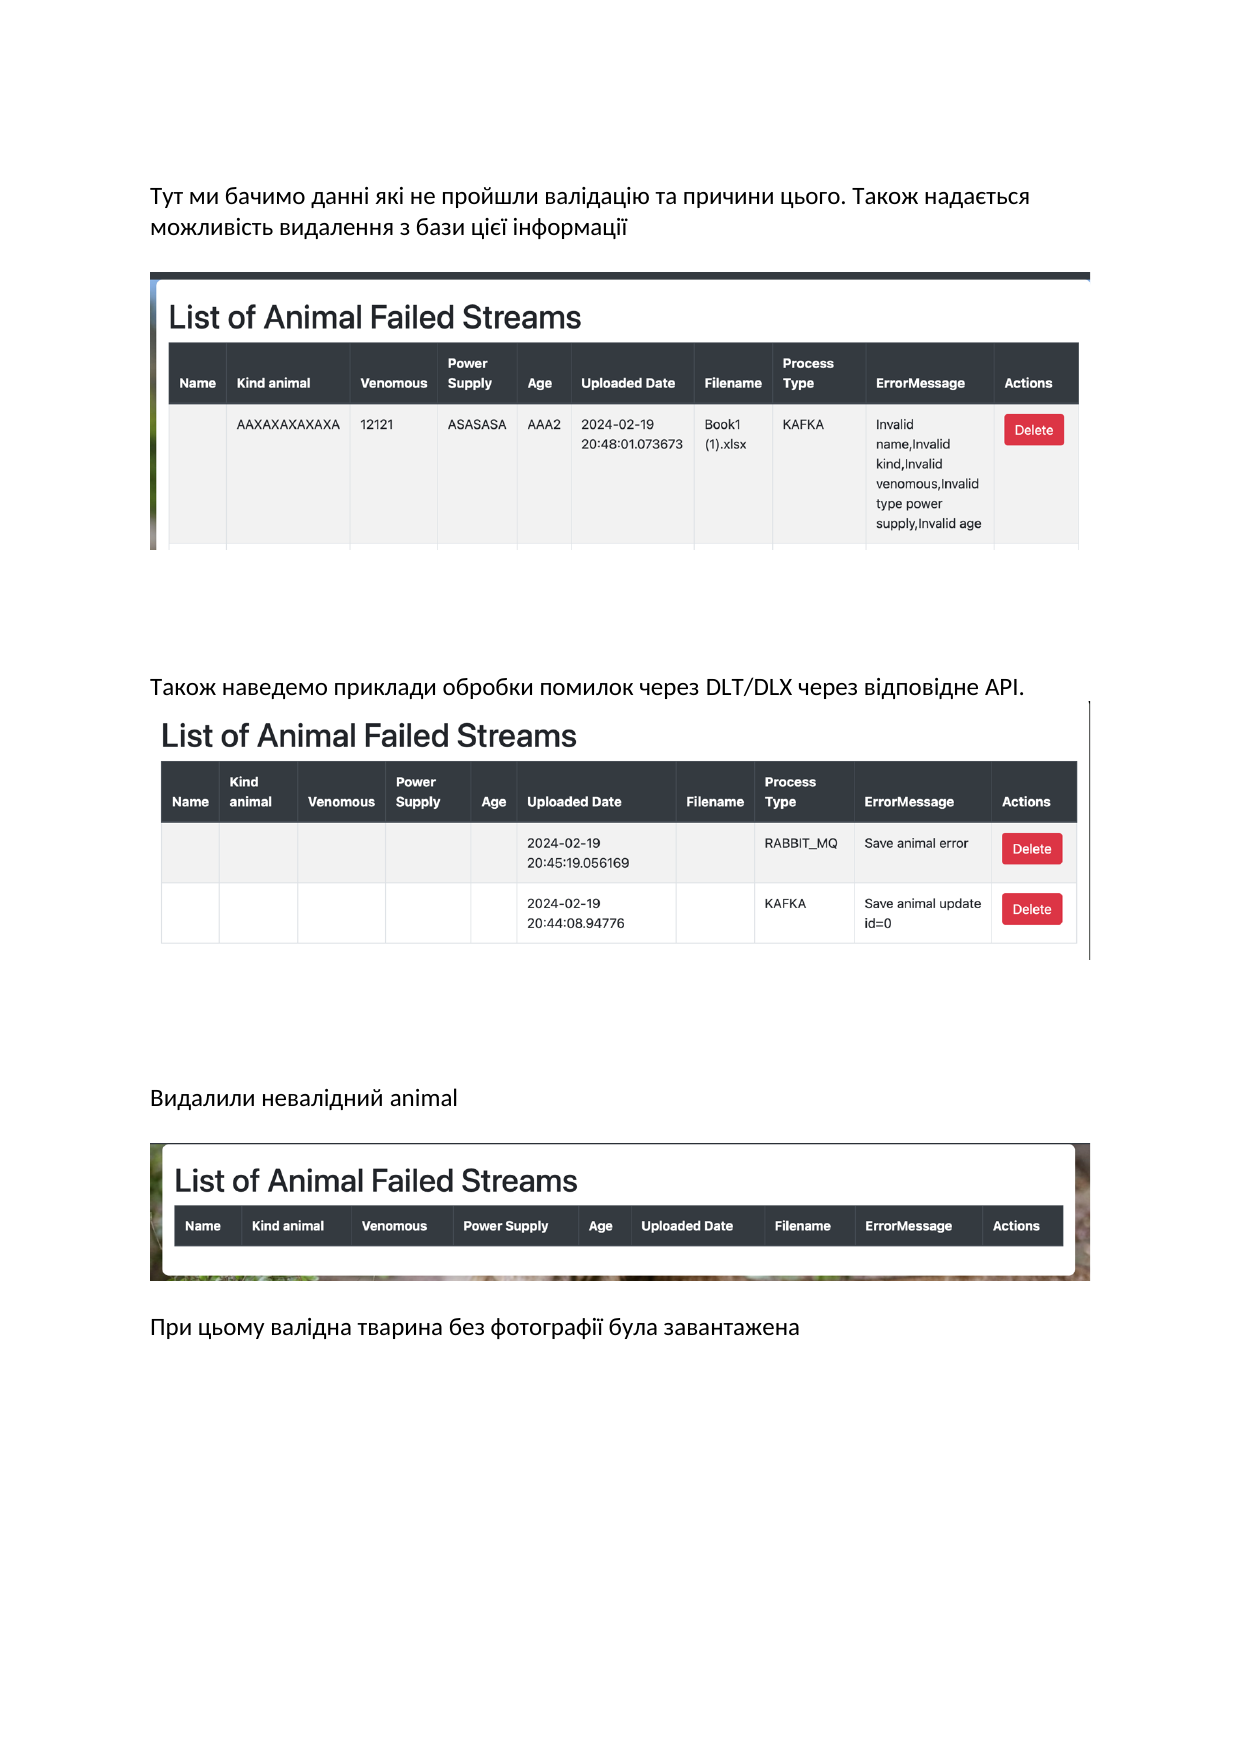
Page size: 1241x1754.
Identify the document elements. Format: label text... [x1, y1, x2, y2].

text Тут ми бачимо данні які не пройшли валідацію та причини цього. Також надається можливість видалення з бази цієї інформації [150, 181, 1090, 242]
text При цьому валідна тварина без фотографії була завантажена [150, 1311, 1090, 1342]
text Також наведемо приклади обробки помилок через DLT/DLX через відповідне API. [150, 610, 1090, 701]
picture [150, 701, 1091, 960]
picture [150, 1143, 1091, 1281]
picture [150, 272, 1091, 550]
text Видалили невалідний animal [150, 1082, 1090, 1112]
